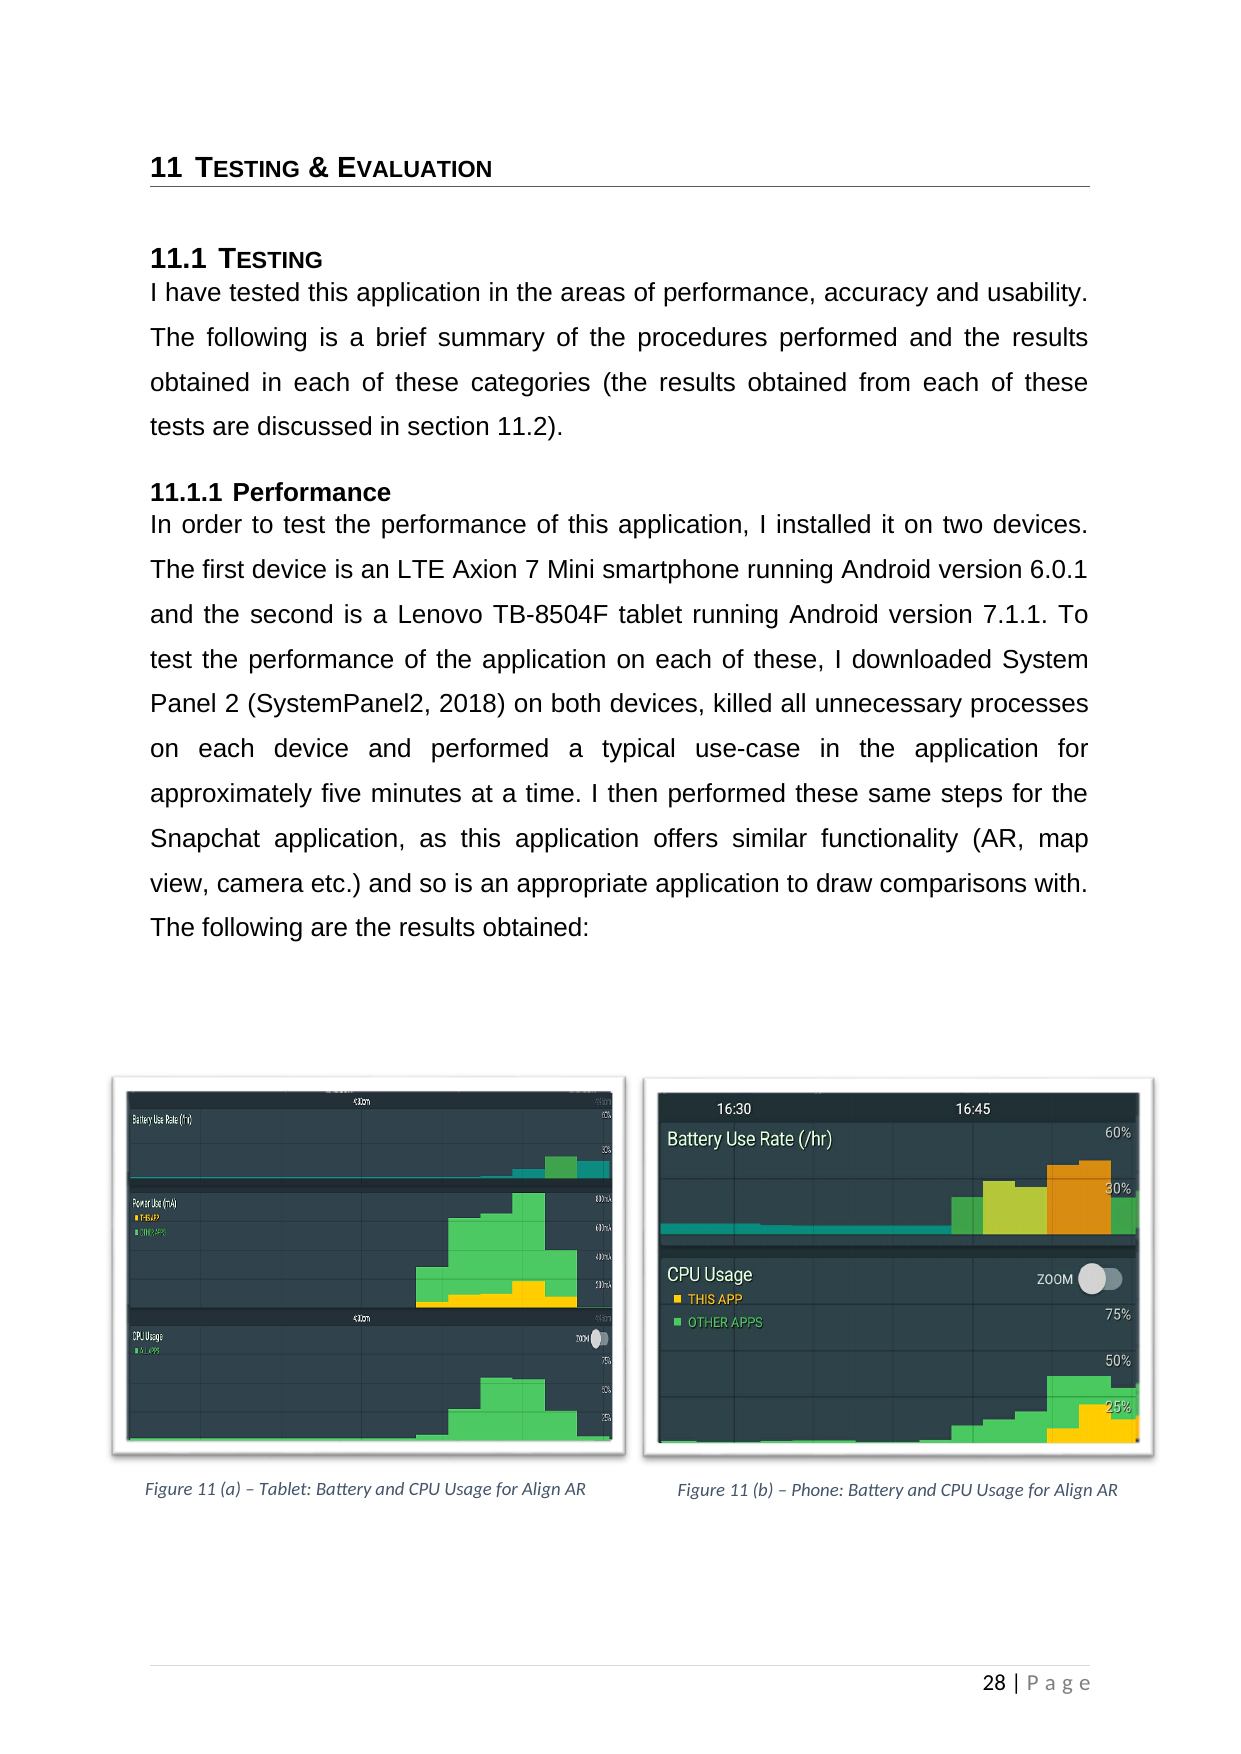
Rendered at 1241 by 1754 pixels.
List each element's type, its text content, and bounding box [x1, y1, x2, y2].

text I have tested this application in the areas of performance, accuracy and usability. The following is a brief summary of the procedures performed and the results obtained in each of these categories (the results obtained from each of these tests are discussed in section 11.2). [150, 277, 1090, 441]
subtitle Performance [150, 477, 1090, 507]
text In order to test the performance of this application, I installed it on two devices. The first device is an LTE Axion 7 Mini smartphone running Android version 6.0.1 and the second is a Lenovo TB-8504F tablet running Android version 7.1.1. To test the performance of the application on each of these, I downloaded System Panel 2 (SystemPanel2, 2018) on both devices, killed all unnecessary processes on each device and performed a typical use-case in the application for approximately five minutes at a time. I then performed these same steps for the Snapchat application, as this application offers similar functionality (AR, map view, camera etc.) and so is an appropriate application to draw comparisons with. The following are the results obtained: [150, 509, 1090, 942]
subtitle Testing [150, 241, 1090, 274]
subtitle Testing & Evaluation [150, 150, 1090, 186]
picture [102, 1065, 1163, 1471]
